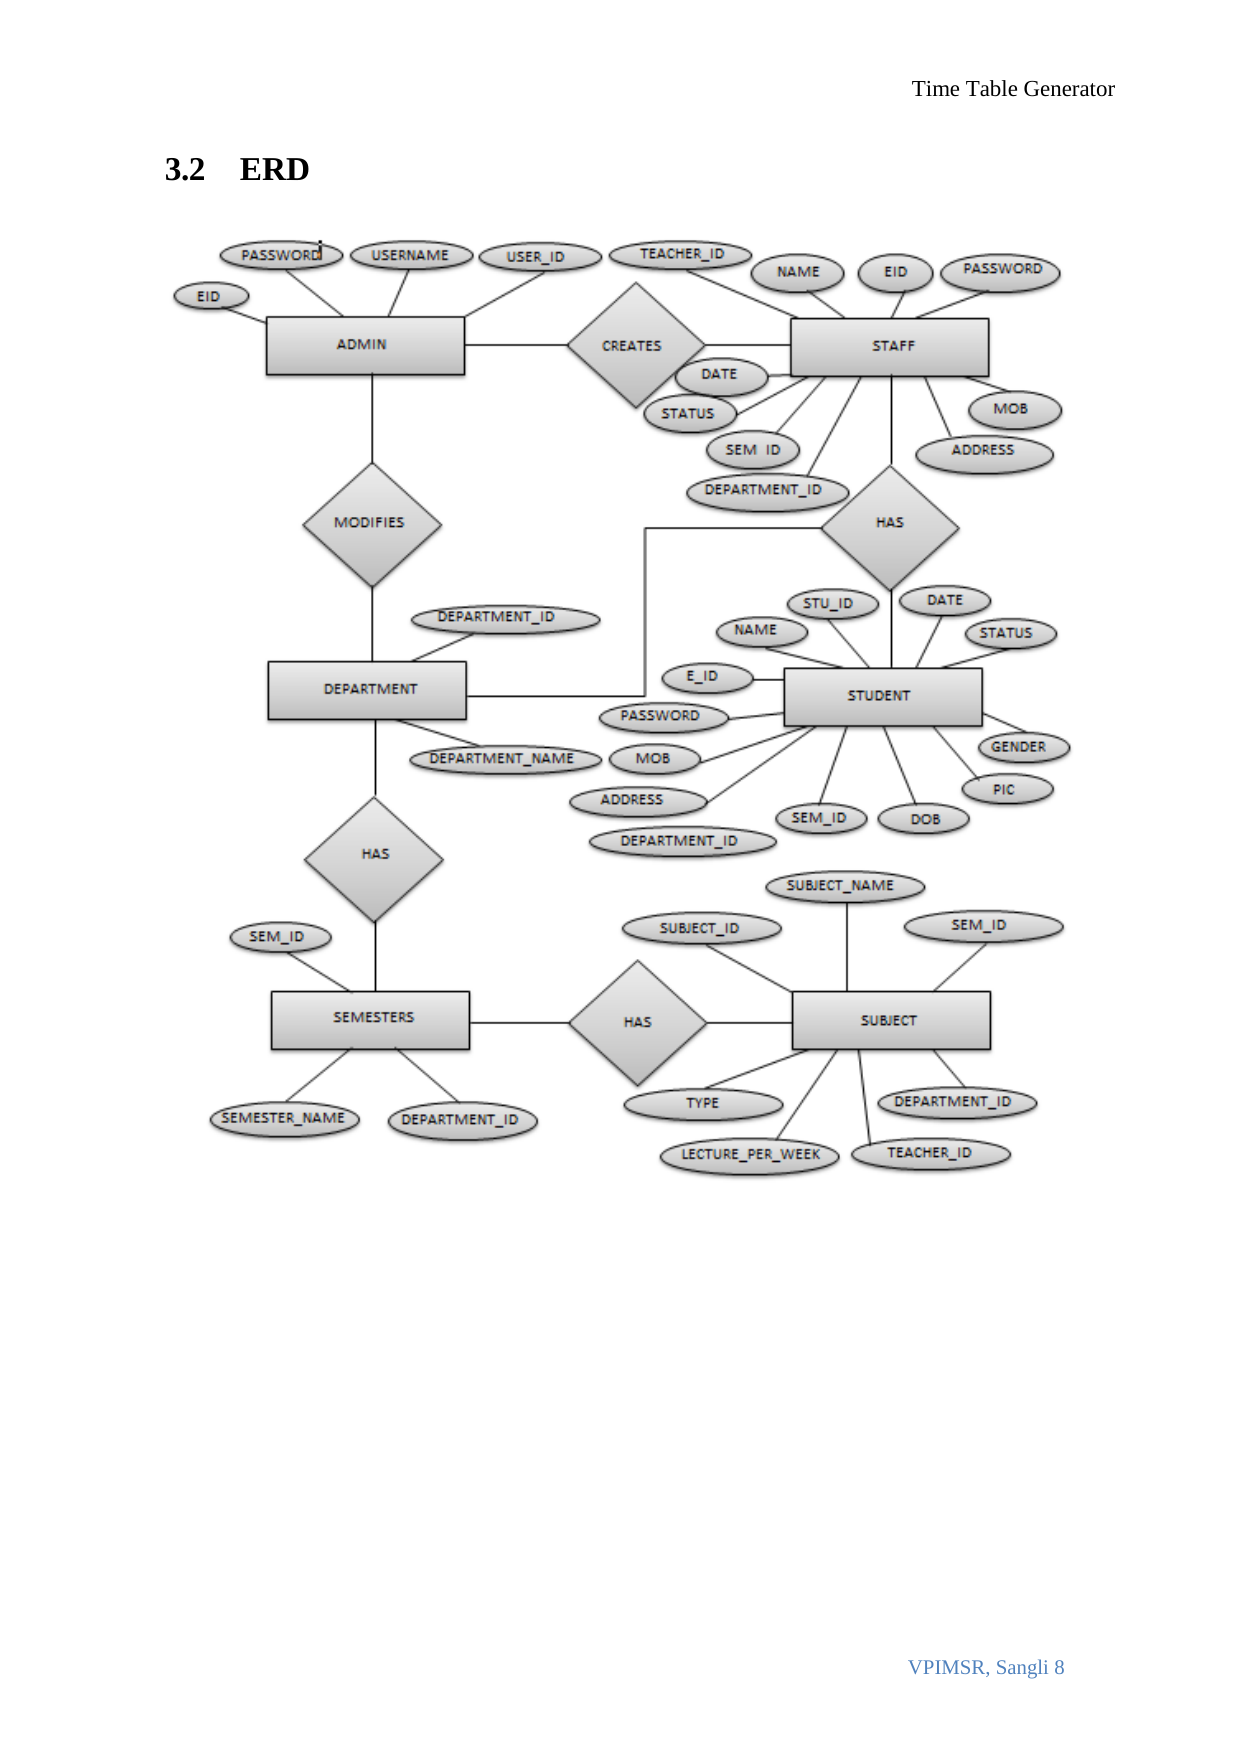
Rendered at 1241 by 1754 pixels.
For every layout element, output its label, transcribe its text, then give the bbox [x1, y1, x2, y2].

picture [164, 235, 1074, 1189]
subtitle ERD [108, 149, 333, 187]
